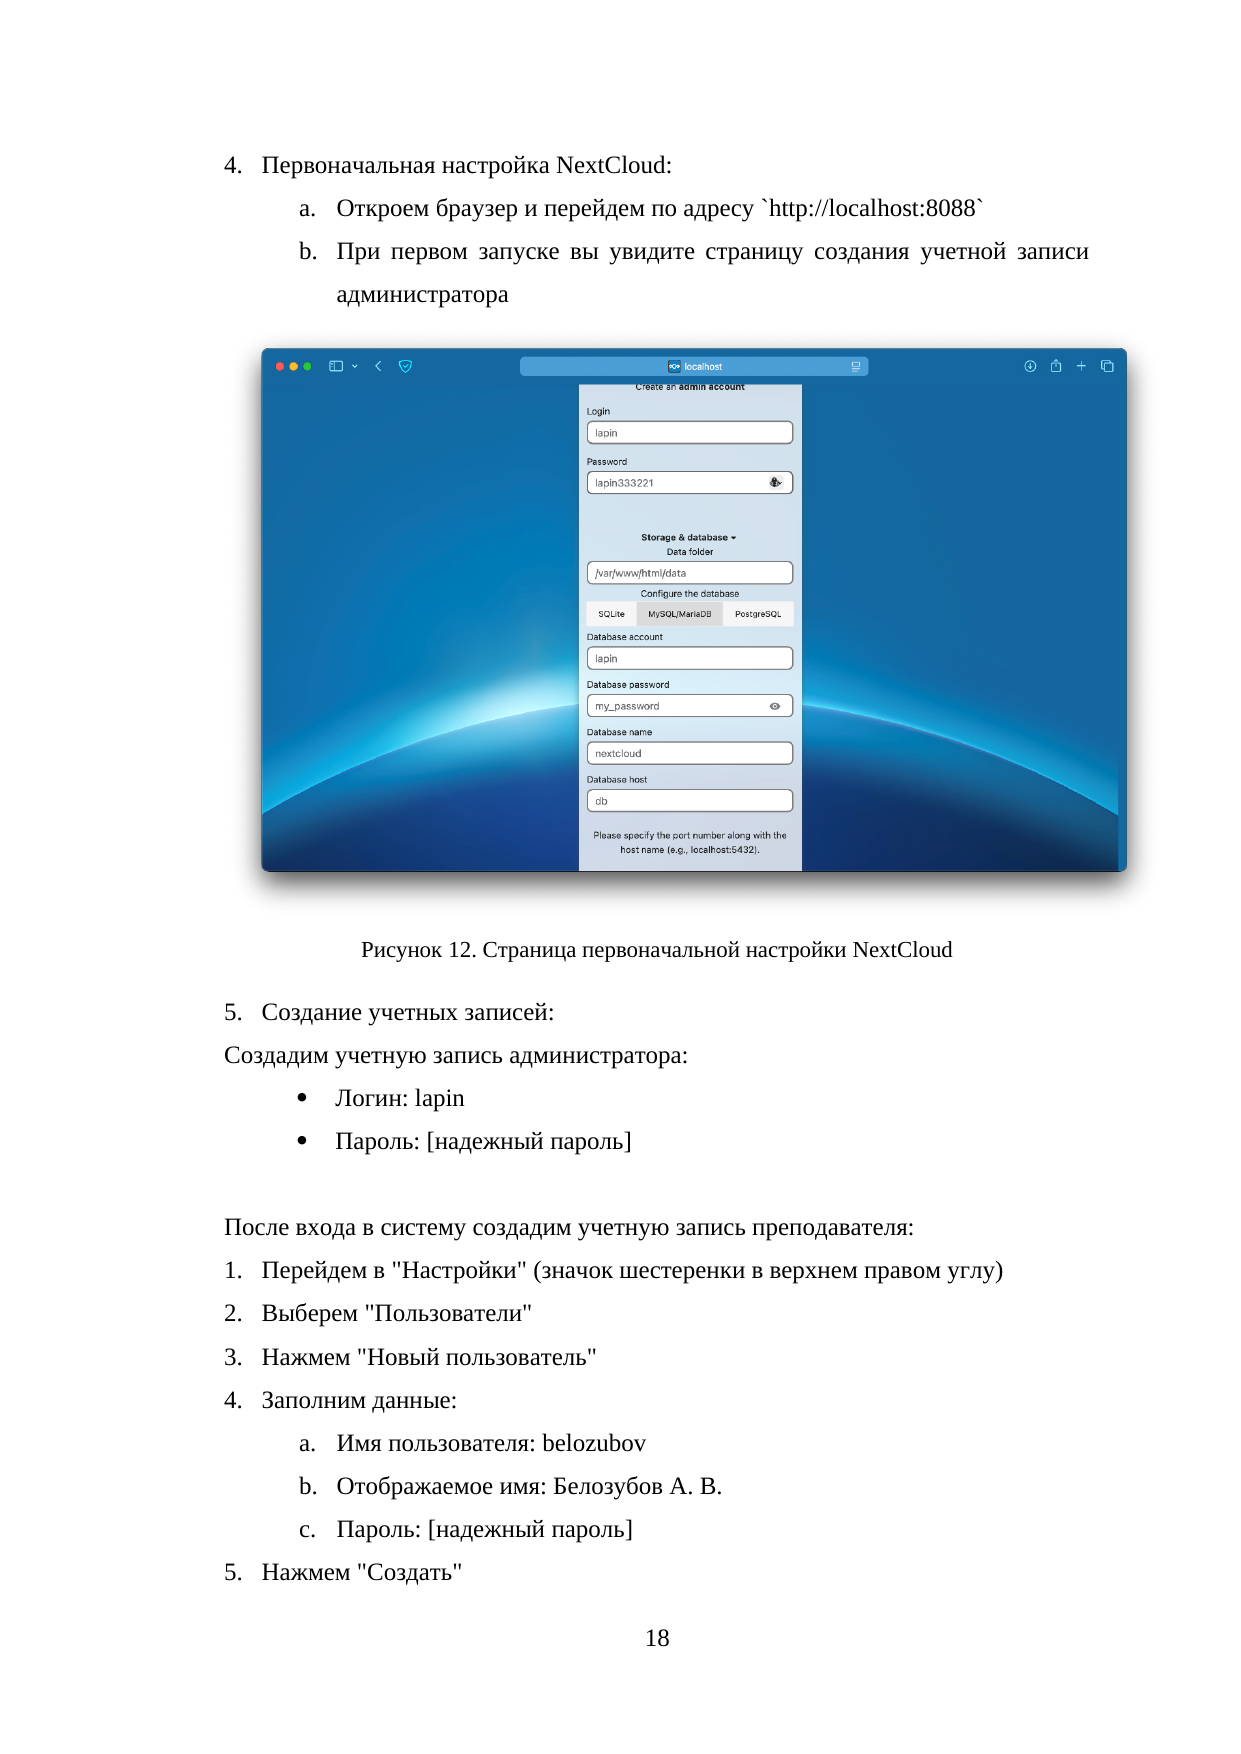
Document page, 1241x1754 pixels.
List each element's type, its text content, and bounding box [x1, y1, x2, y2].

list Имя пользователя: belozubov [299, 1428, 1090, 1457]
list Создание учетных записей: [224, 997, 1090, 1025]
list Отображаемое имя: Белозубов А. В. [299, 1471, 1090, 1500]
list Пароль: [надежный пароль] [299, 1514, 1090, 1543]
list Пароль: [надежный пароль] [298, 1126, 1090, 1155]
list При первом запуске вы увидите страницу создания учетной записи администратора [299, 236, 1090, 308]
list Нажмем "Создать" [224, 1557, 1090, 1586]
list Перейдем в "Настройки" (значок шестеренки в верхнем правом углу) [224, 1255, 1090, 1284]
list Заполним данные: [224, 1385, 1090, 1413]
text Создадим учетную запись администратора: [150, 1040, 1090, 1068]
list Выберем "Пользователи" [224, 1298, 1090, 1327]
text После входа в систему создадим учетную запись преподавателя: [150, 1212, 1090, 1241]
picture [223, 322, 1164, 922]
list Логин: lapin [298, 1083, 1090, 1112]
list Откроем браузер и перейдем по адресу `http://localhost:8088` [299, 193, 1090, 222]
list Нажмем "Новый пользователь" [224, 1342, 1090, 1370]
list Первоначальная настройка NextCloud: [224, 150, 1090, 179]
